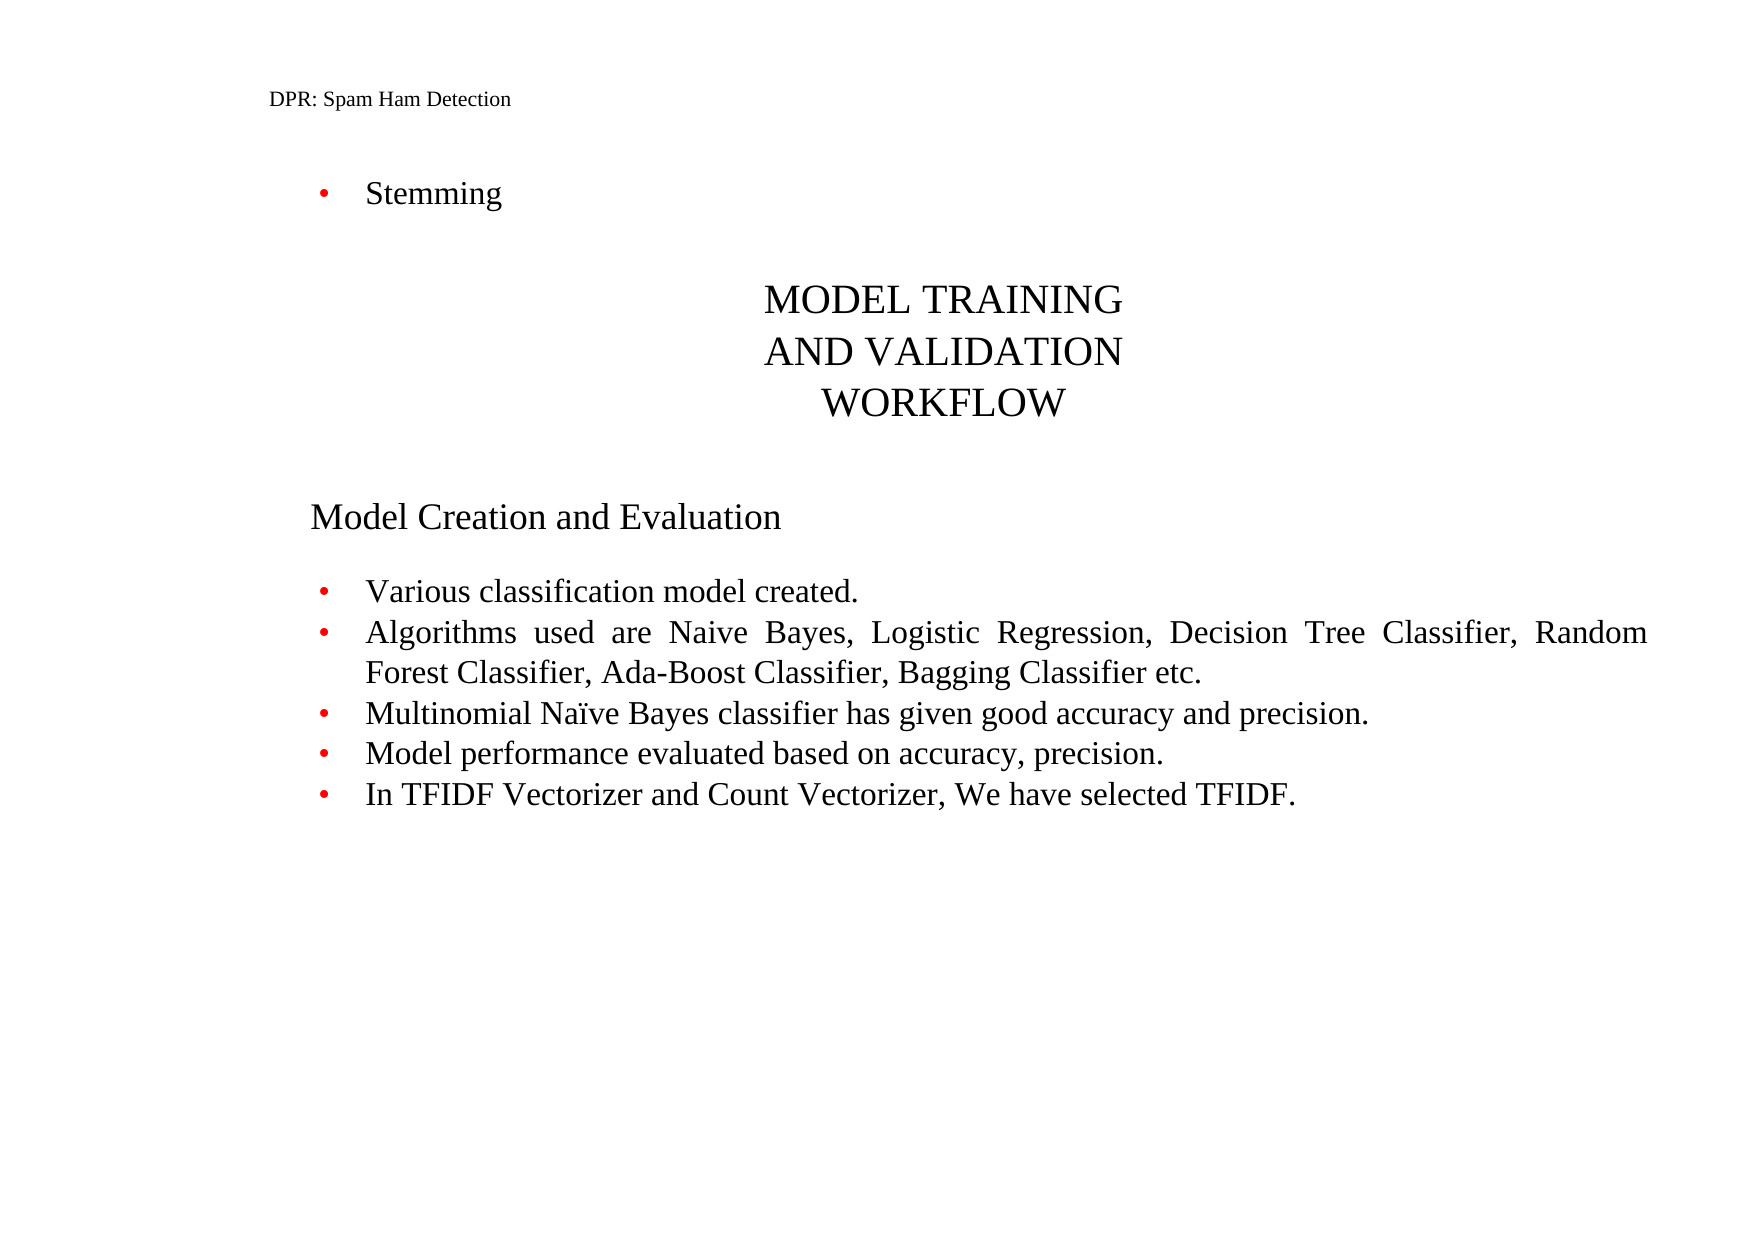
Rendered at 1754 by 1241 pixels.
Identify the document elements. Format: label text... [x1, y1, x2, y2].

text MODEL TRAINING [294, 274, 1593, 322]
list Model performance evaluated based on accuracy, precision. [318, 733, 1649, 772]
text WORKFLOW [294, 378, 1593, 426]
list Various classification model created. [318, 571, 1649, 610]
list Stemming [318, 173, 1649, 212]
list In TFIDF Vectorizer and Count Vectorizer, We have selected TFIDF. [318, 774, 1649, 812]
list Multinomial Naïve Bayes classifier has given good accuracy and precision. [318, 693, 1649, 731]
text AND VALIDATION [294, 326, 1593, 374]
list Algorithms used are Naive Bayes, Logistic Regression, Decision Tree Classifier, Random Forest Classifier, Ada-Boost Classifier, Bagging Classifier etc. [318, 612, 1649, 691]
text Model Creation and Evaluation [310, 495, 1714, 538]
